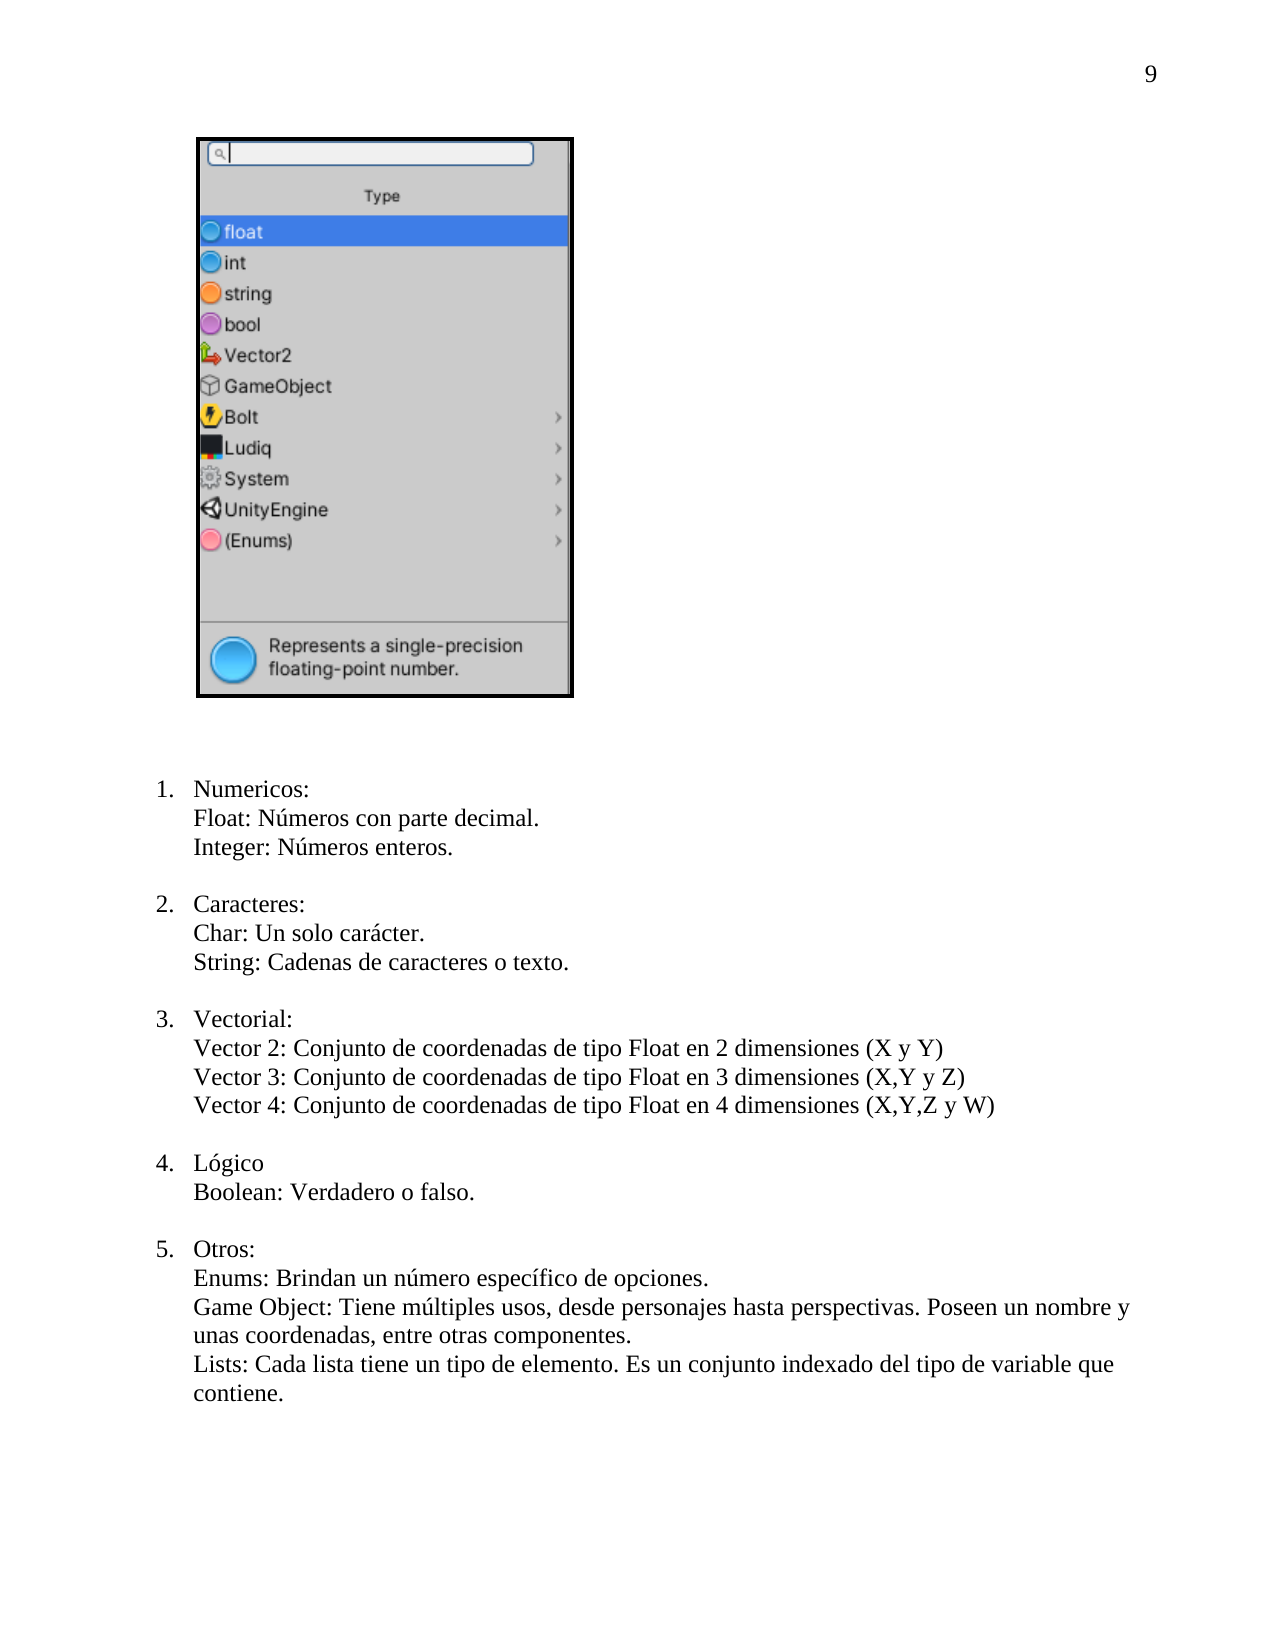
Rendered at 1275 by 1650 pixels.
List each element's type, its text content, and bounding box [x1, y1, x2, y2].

list Vectorial: [156, 1004, 1157, 1033]
list Lógico [156, 1148, 1157, 1177]
text Integer: Números enteros. [193, 832, 1157, 860]
list Numericos: [156, 774, 1157, 803]
picture [200, 141, 570, 694]
text Lists: Cada lista tiene un tipo de elemento. Es un conjunto indexado del tipo de variable que contiene. [193, 1349, 1157, 1407]
text Float: Números con parte decimal. [193, 803, 1157, 832]
text Vector 3: Conjunto de coordenadas de tipo Float en 3 dimensiones (X,Y y Z) [193, 1062, 1157, 1090]
text Vector 4: Conjunto de coordenadas de tipo Float en 4 dimensiones (X,Y,Z y W) [193, 1090, 1157, 1119]
text String: Cadenas de caracteres o texto. [193, 947, 1157, 975]
text Char: Un solo carácter. [193, 918, 1157, 947]
list Otros: [156, 1234, 1157, 1263]
text Game Object: Tiene múltiples usos, desde personajes hasta perspectivas. Poseen un nombre y unas coordenadas, entre otras componentes. [193, 1292, 1157, 1349]
text Vector 2: Conjunto de coordenadas de tipo Float en 2 dimensiones (X y Y) [193, 1033, 1157, 1062]
text Boolean: Verdadero o falso. [118, 1177, 1157, 1205]
list Caracteres: [156, 889, 1157, 918]
text Enums: Brindan un número específico de opciones. [193, 1263, 1157, 1292]
